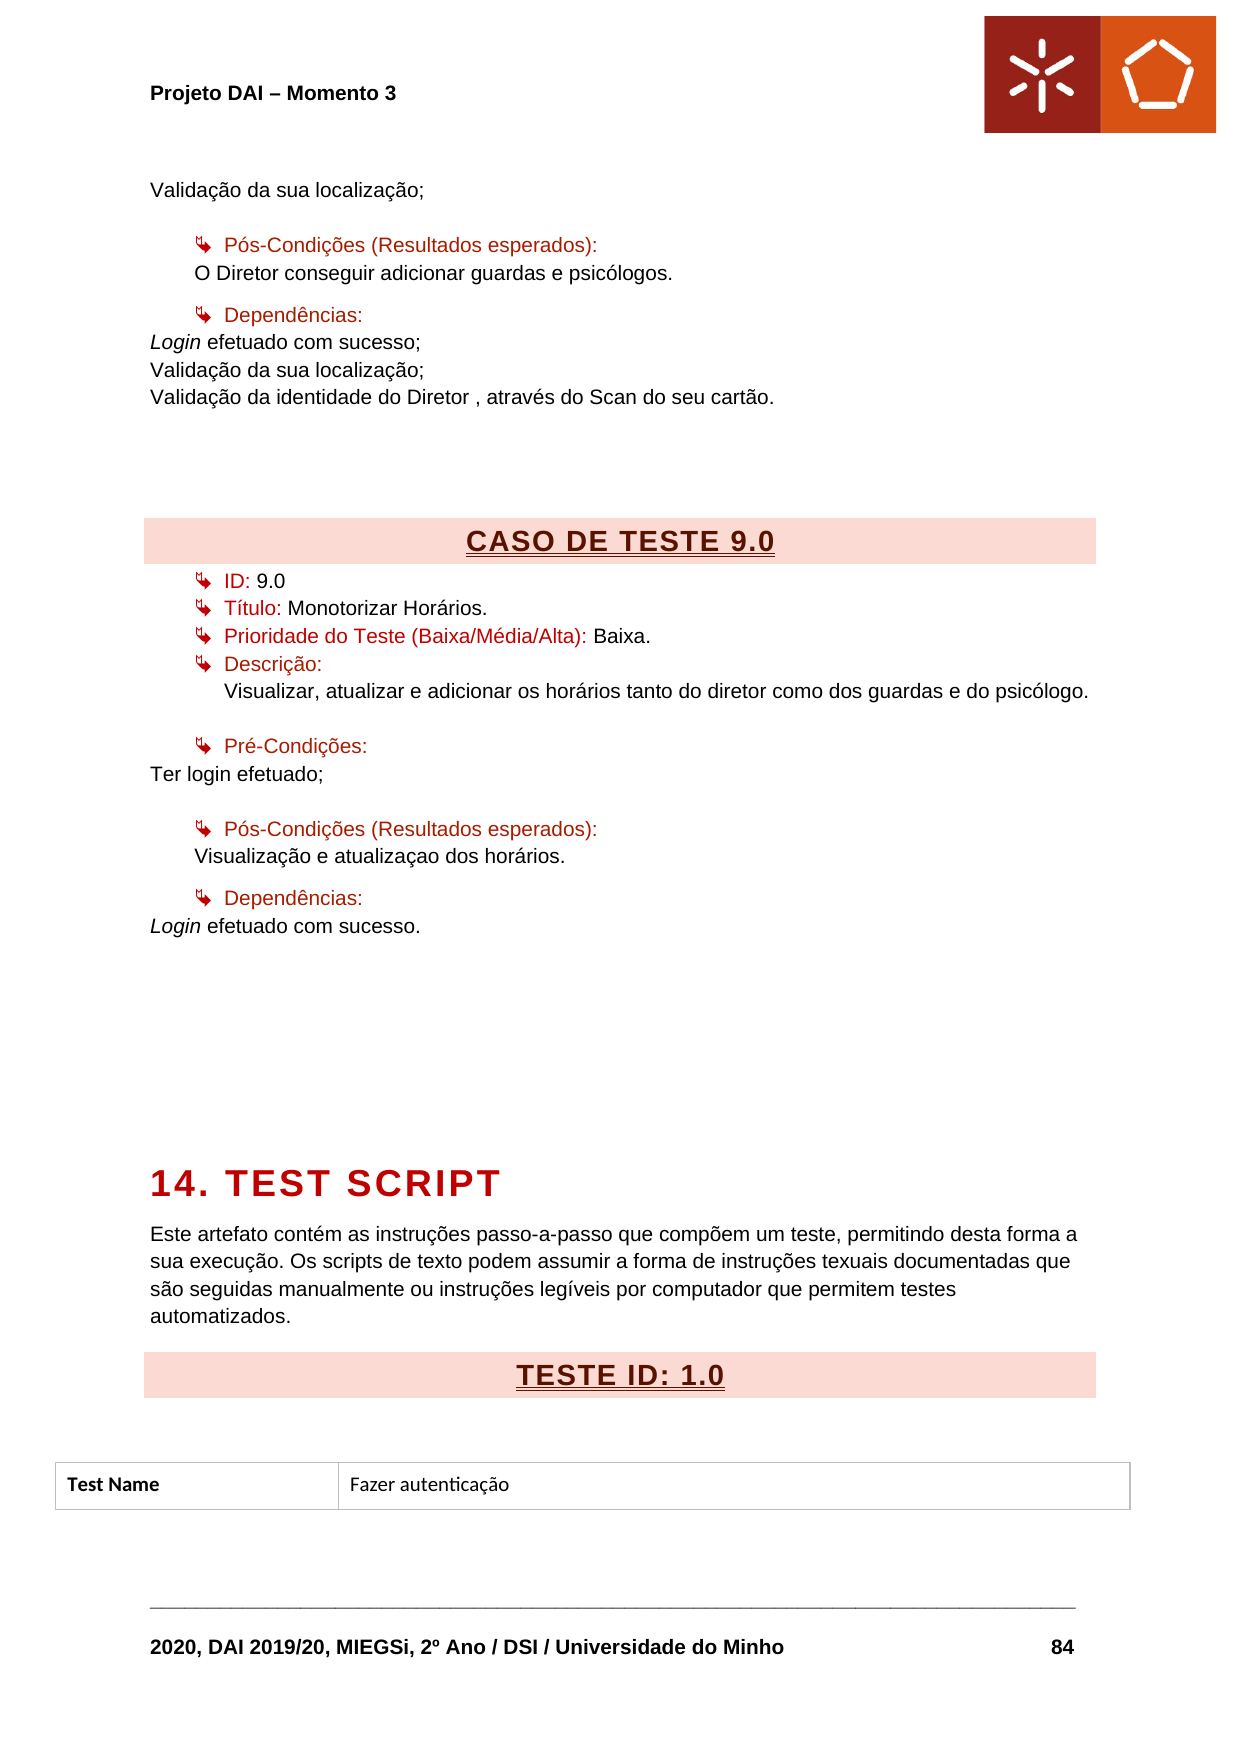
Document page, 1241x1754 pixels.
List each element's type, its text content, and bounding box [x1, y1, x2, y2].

list Descrição: [194, 651, 1090, 676]
text Validação da sua localização; [150, 178, 1090, 202]
table_header Fazer autenticação [339, 1463, 1129, 1509]
list Pós-Condições (Resultados esperados): [194, 817, 1090, 841]
picture [984, 16, 1217, 133]
list ID: 9.0 [194, 569, 1090, 593]
subtitle Teste ID: 1.0 [150, 1359, 1090, 1392]
text Login efetuado com sucesso. [150, 914, 1090, 938]
list Dependências: [194, 302, 1090, 327]
text O Diretor conseguir adicionar guardas e psicólogos. [150, 261, 1090, 284]
text Login efetuado com sucesso; [150, 330, 1090, 354]
text Ter login efetuado; [150, 762, 1090, 786]
subtitle Caso de teste 9.0 [150, 524, 1090, 557]
subtitle 14. Test Script [150, 1161, 1090, 1204]
text Visualização e atualizaçao dos horários. [150, 844, 1090, 868]
table_header Test Name [56, 1463, 338, 1509]
text Este artefato contém as instruções passo-a-passo que compõem um teste, permitindo desta forma a sua execução. Os scripts de texto podem assumir a forma de instruções texuais documentadas que são seguidas manualmente ou instruções legíveis por computador que permitem testes automatizados. [150, 1221, 1090, 1328]
list Prioridade do Teste (Baixa/Média/Alta): Baixa. [194, 624, 1090, 648]
text Visualizar, atualizar e adicionar os horários tanto do diretor como dos guardas e do psicólogo. [224, 679, 1090, 703]
list Dependências: [194, 886, 1090, 910]
text Validação da sua localização; [150, 358, 1090, 382]
list Pós-Condições (Resultados esperados): [194, 233, 1090, 257]
list Título: Monotorizar Horários. [194, 596, 1090, 620]
text Validação da identidade do Diretor , através do Scan do seu cartão. [150, 385, 1090, 409]
list Pré-Condições: [194, 734, 1090, 758]
